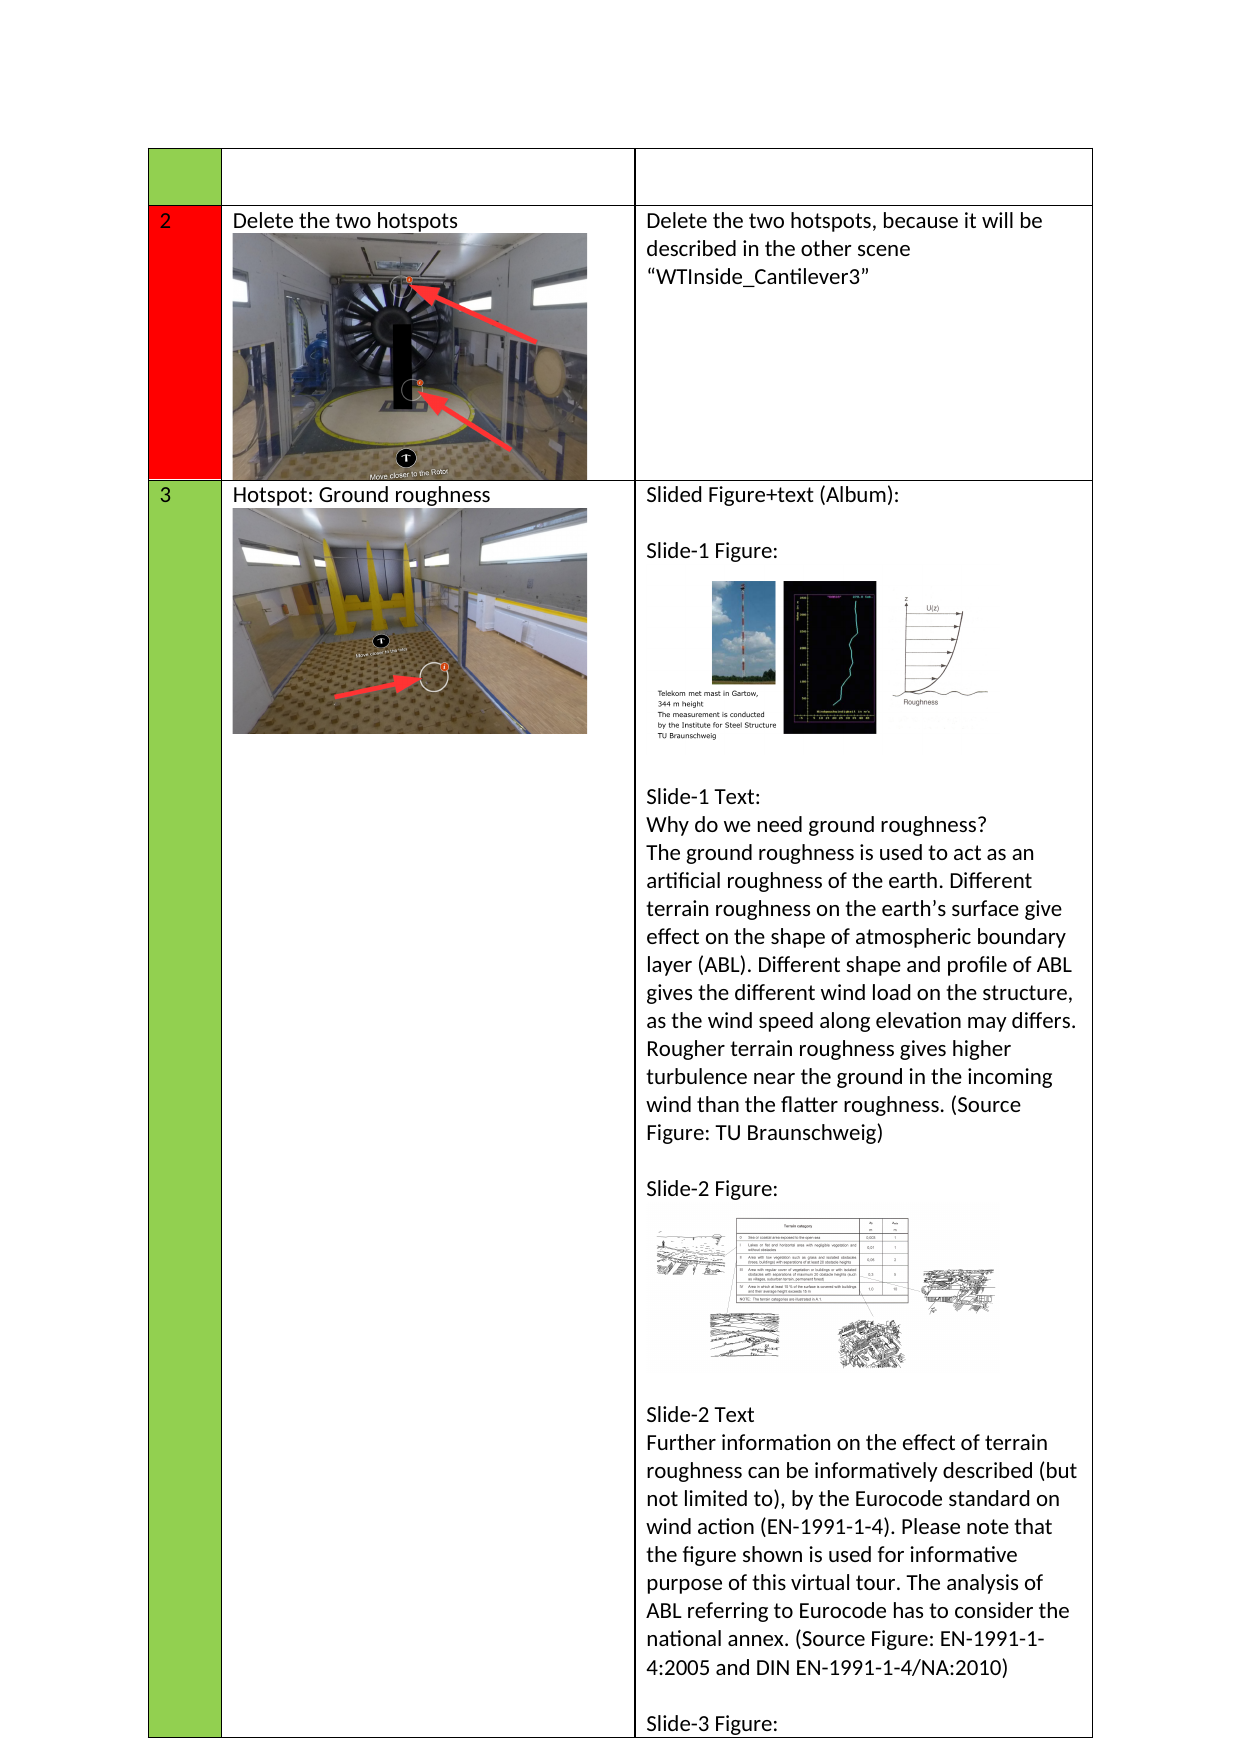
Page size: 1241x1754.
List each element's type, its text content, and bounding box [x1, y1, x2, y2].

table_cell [636, 481, 1092, 1737]
table_cell 3 [149, 481, 221, 1737]
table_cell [222, 149, 634, 205]
table_cell Delete the two hotspots [222, 206, 634, 479]
picture [232, 233, 588, 480]
picture [646, 564, 1001, 755]
picture [646, 1202, 1001, 1373]
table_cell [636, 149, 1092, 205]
picture [232, 508, 588, 734]
table_cell Delete the two hotspots, because it will be described in the other scene “WTInside_Cantilever3” [636, 206, 1092, 479]
table_cell 2 [149, 206, 221, 479]
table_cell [222, 481, 634, 1737]
table_cell 1 [149, 149, 221, 205]
